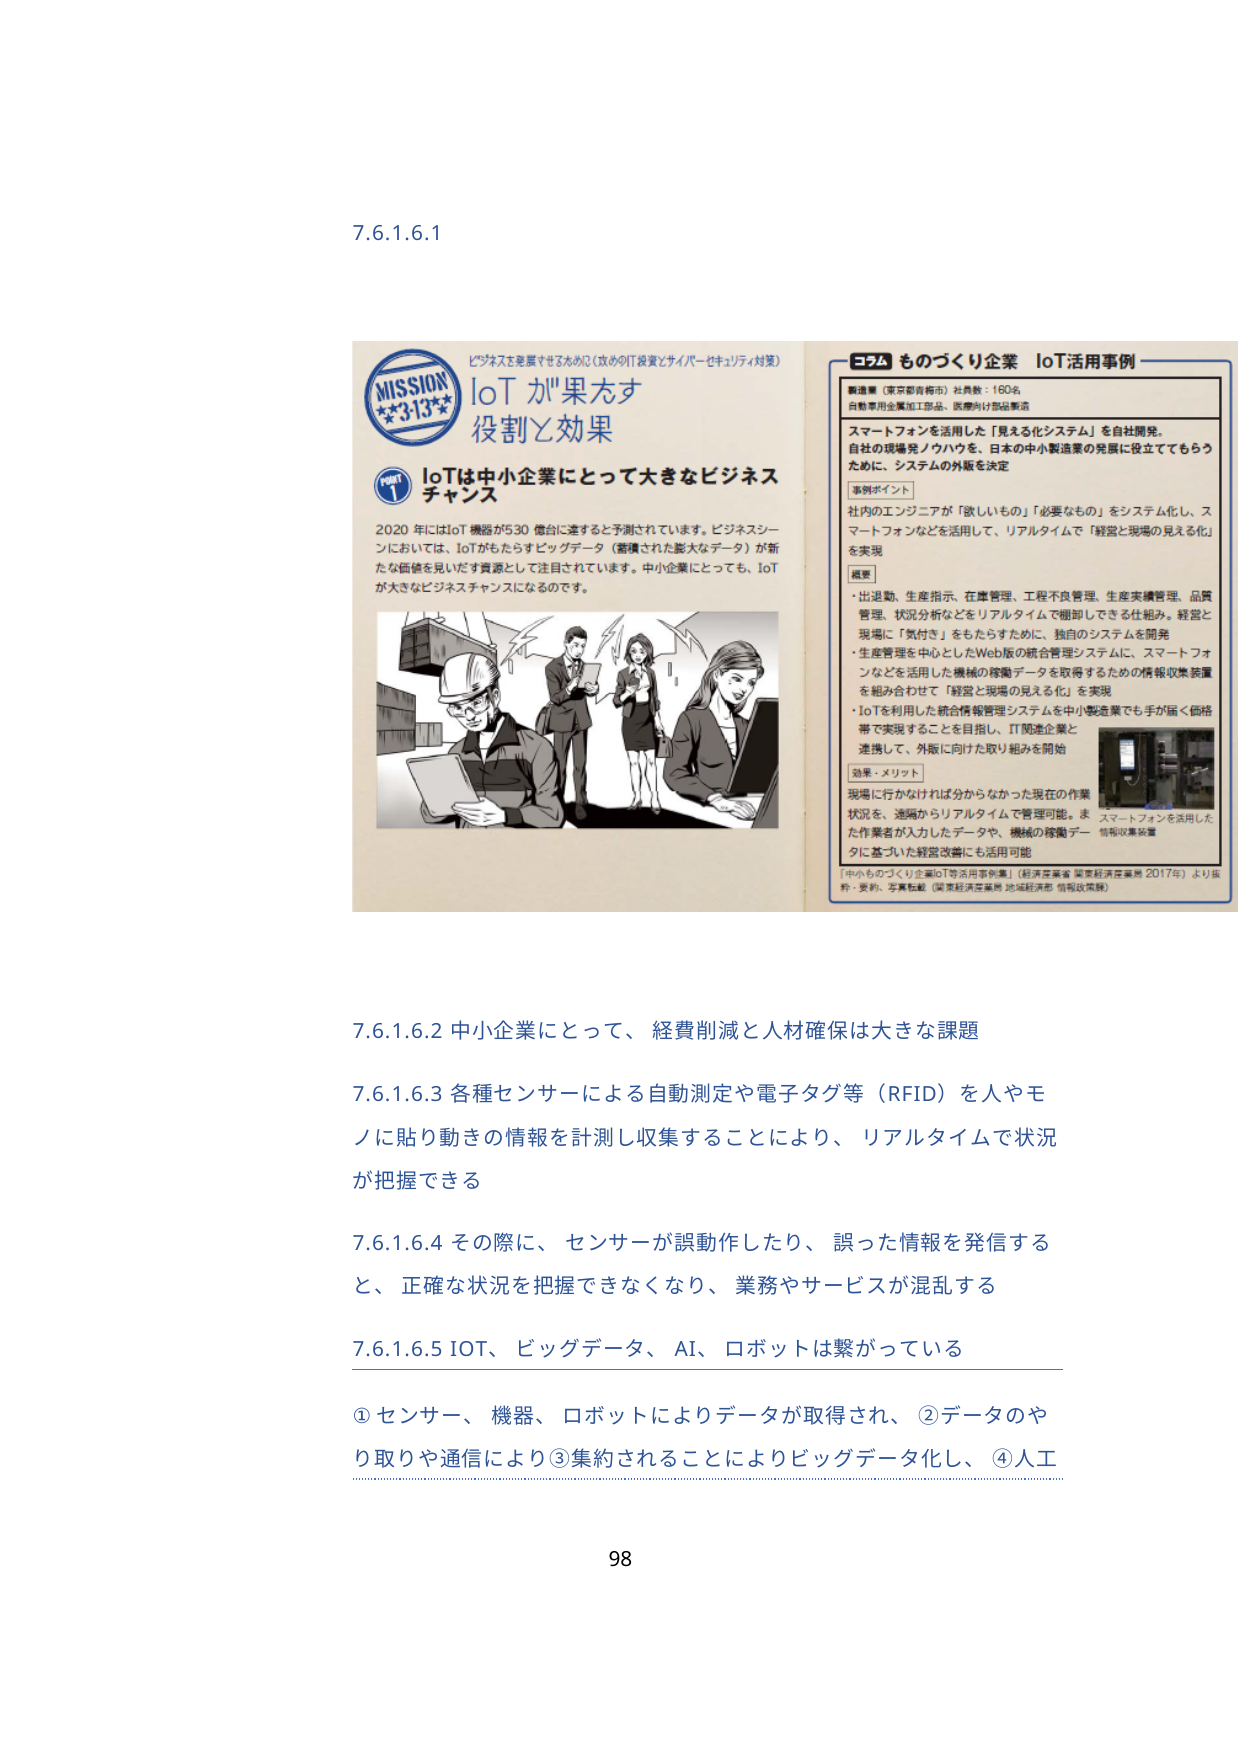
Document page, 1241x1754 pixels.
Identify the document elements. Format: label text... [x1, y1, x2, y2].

text 中小企業にとって、 経費削減と人材確保は大きな課題 [352, 1011, 1063, 1049]
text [352, 1395, 1063, 1480]
text 各種センサーによる自動測定や電子タグ等（RFID）を人やモノに貼り動きの情報を計測し収集することにより、 リアルタイムで状況が把握できる [352, 1074, 1063, 1198]
text IoT、 ビッグデータ、 AI、 ロボットは繋がっている [352, 1329, 1063, 1369]
picture [352, 341, 1238, 912]
text その際に、 センサーが誤動作したり、 誤った情報を発信すると、 正確な状況を把握できなくなり、 業務やサービスが混乱する [352, 1223, 1063, 1304]
